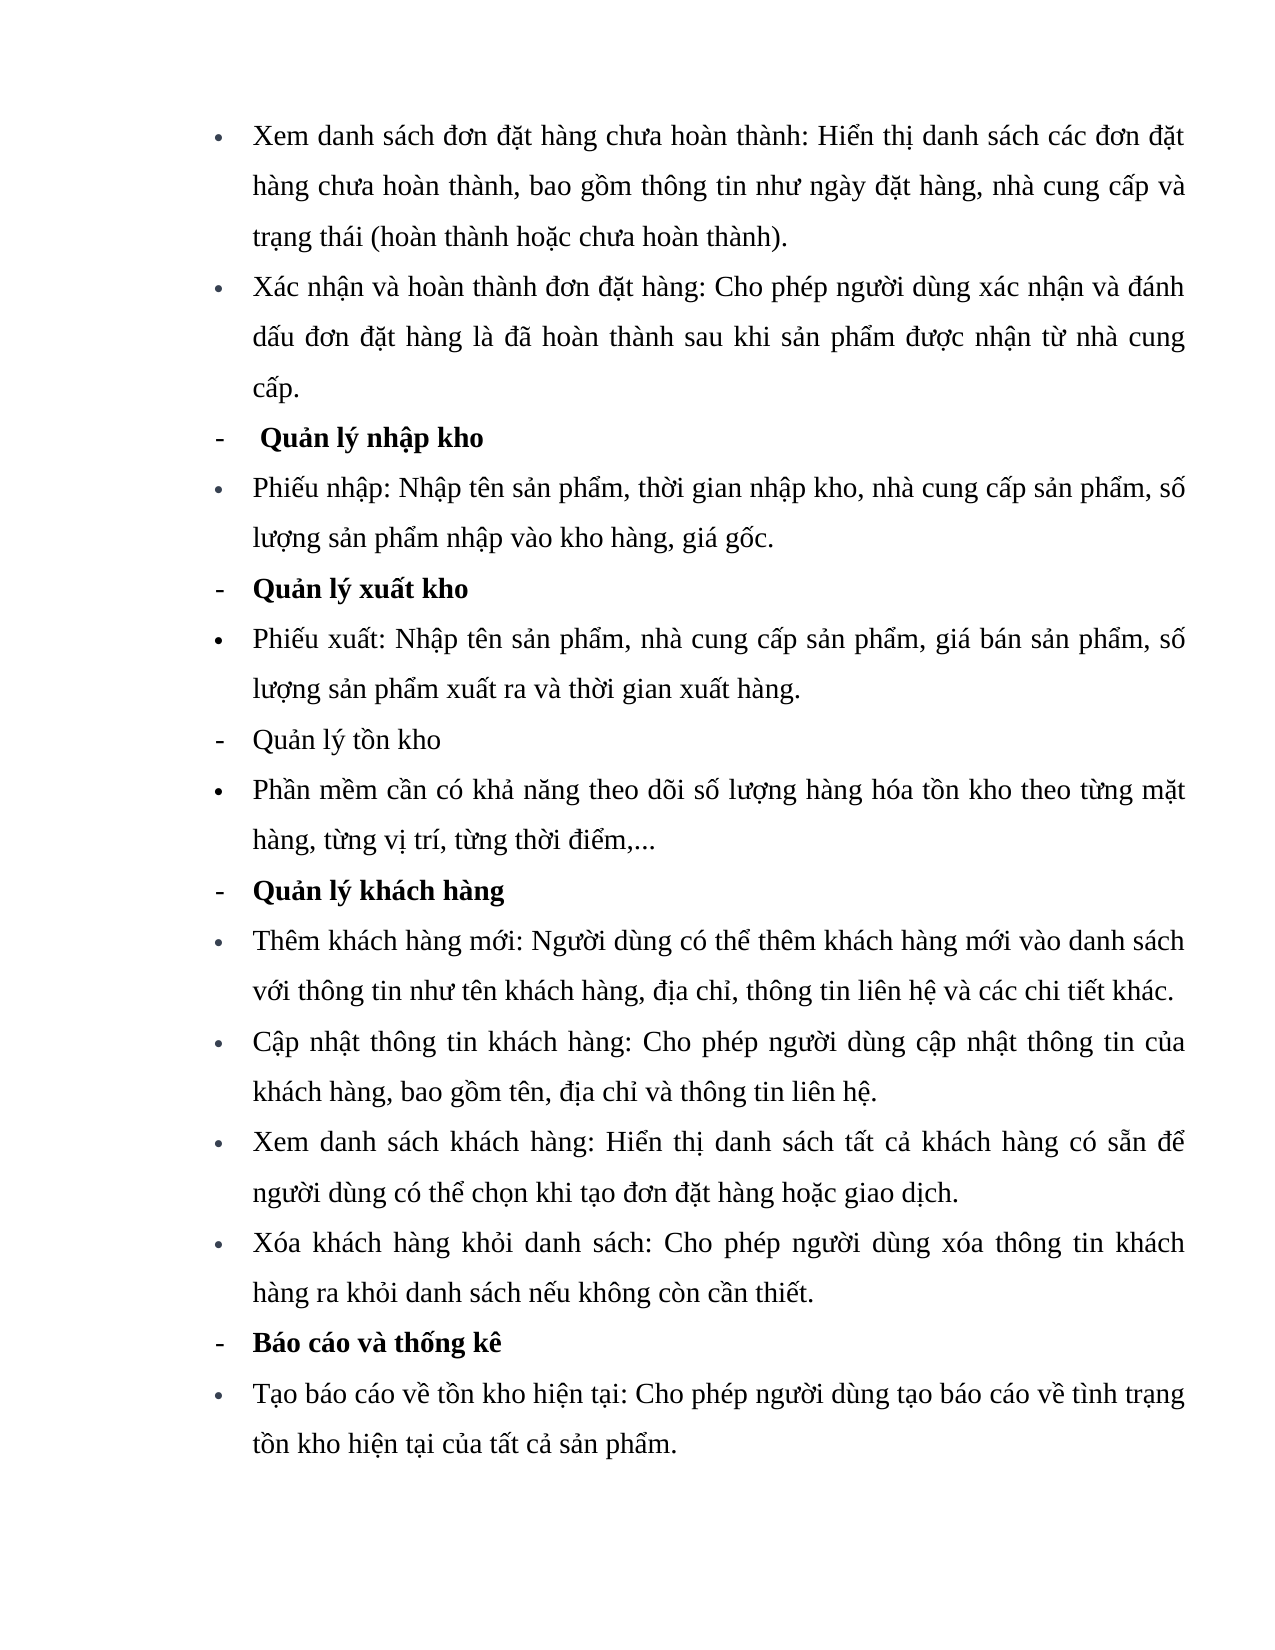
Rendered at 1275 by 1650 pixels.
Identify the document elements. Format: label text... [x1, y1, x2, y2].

list Phần mềm cần có khả năng theo dõi số lượng hàng hóa tồn kho theo từng mặt hàng, từng vị trí, từng thời điểm,... [215, 772, 1186, 856]
list Quản lý tồn kho [215, 722, 1186, 755]
list Cập nhật thông tin khách hàng: Cho phép người dùng cập nhật thông tin của khách hàng, bao gồm tên, địa chỉ và thông tin liên hệ. [215, 1024, 1186, 1108]
list Phiếu nhập: Nhập tên sản phẩm, thời gian nhập kho, nhà cung cấp sản phẩm, số lượng sản phẩm nhập vào kho hàng, giá gốc. [215, 470, 1186, 554]
list Xem danh sách đơn đặt hàng chưa hoàn thành: Hiển thị danh sách các đơn đặt hàng chưa hoàn thành, bao gồm thông tin như ngày đặt hàng, nhà cung cấp và trạng thái (hoàn thành hoặc chưa hoàn thành). [215, 118, 1186, 252]
list Quản lý nhập kho [215, 420, 1186, 453]
list Tạo báo cáo về tồn kho hiện tại: Cho phép người dùng tạo báo cáo về tình trạng tồn kho hiện tại của tất cả sản phẩm. [215, 1376, 1186, 1460]
list Xem danh sách khách hàng: Hiển thị danh sách tất cả khách hàng có sẵn để người dùng có thể chọn khi tạo đơn đặt hàng hoặc giao dịch. [215, 1124, 1186, 1208]
list Báo cáo và thống kê [215, 1326, 1186, 1359]
list Quản lý khách hàng [215, 873, 1186, 906]
list Xóa khách hàng khỏi danh sách: Cho phép người dùng xóa thông tin khách hàng ra khỏi danh sách nếu không còn cần thiết. [215, 1225, 1186, 1309]
list Thêm khách hàng mới: Người dùng có thể thêm khách hàng mới vào danh sách với thông tin như tên khách hàng, địa chỉ, thông tin liên hệ và các chi tiết khác. [215, 923, 1186, 1007]
list Xác nhận và hoàn thành đơn đặt hàng: Cho phép người dùng xác nhận và đánh dấu đơn đặt hàng là đã hoàn thành sau khi sản phẩm được nhận từ nhà cung cấp. [215, 269, 1186, 403]
list Quản lý xuất kho [215, 571, 1186, 604]
list Phiếu xuất: Nhập tên sản phẩm, nhà cung cấp sản phẩm, giá bán sản phẩm, số lượng sản phẩm xuất ra và thời gian xuất hàng. [215, 621, 1186, 705]
